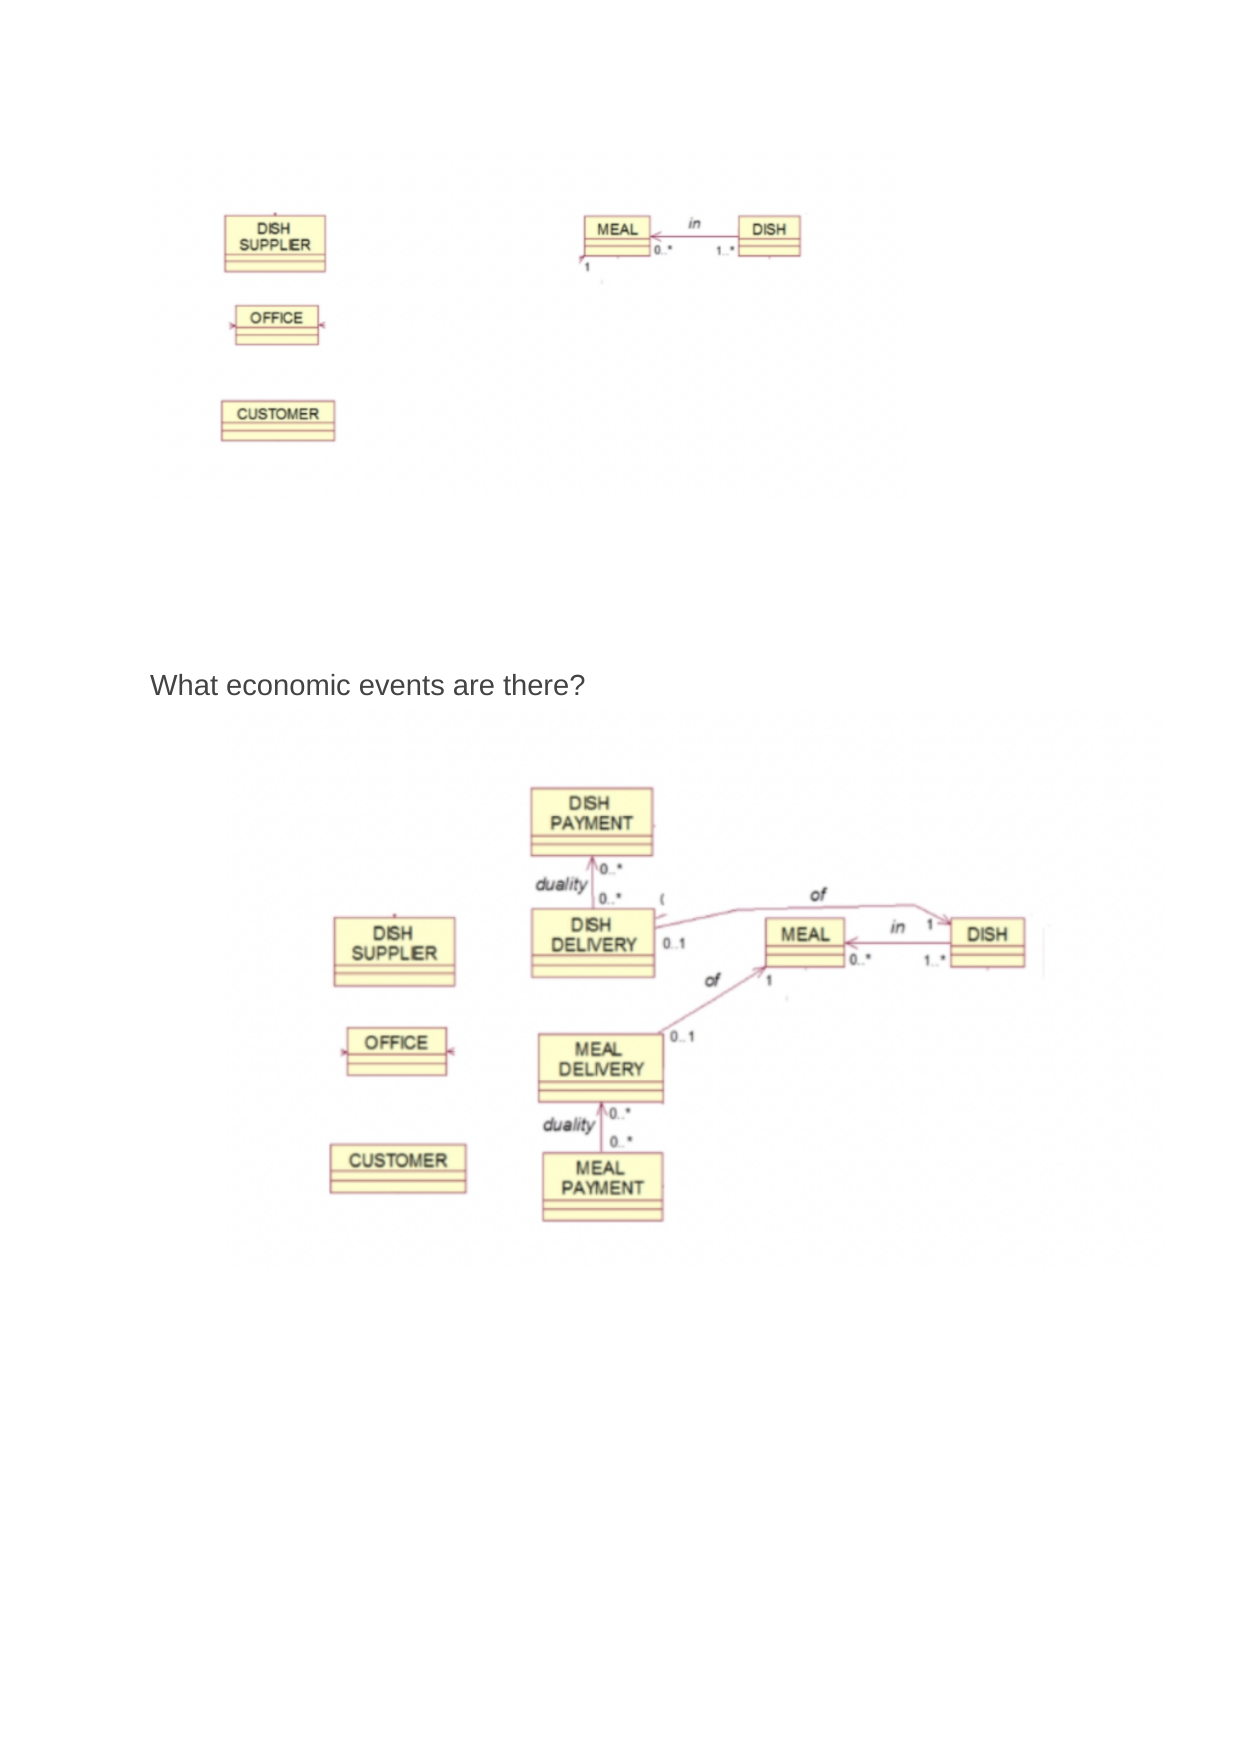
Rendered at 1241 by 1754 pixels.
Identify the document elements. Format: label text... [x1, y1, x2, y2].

picture [225, 709, 1166, 1269]
subtitle What economic events are there? [150, 668, 1090, 701]
picture [150, 150, 907, 501]
